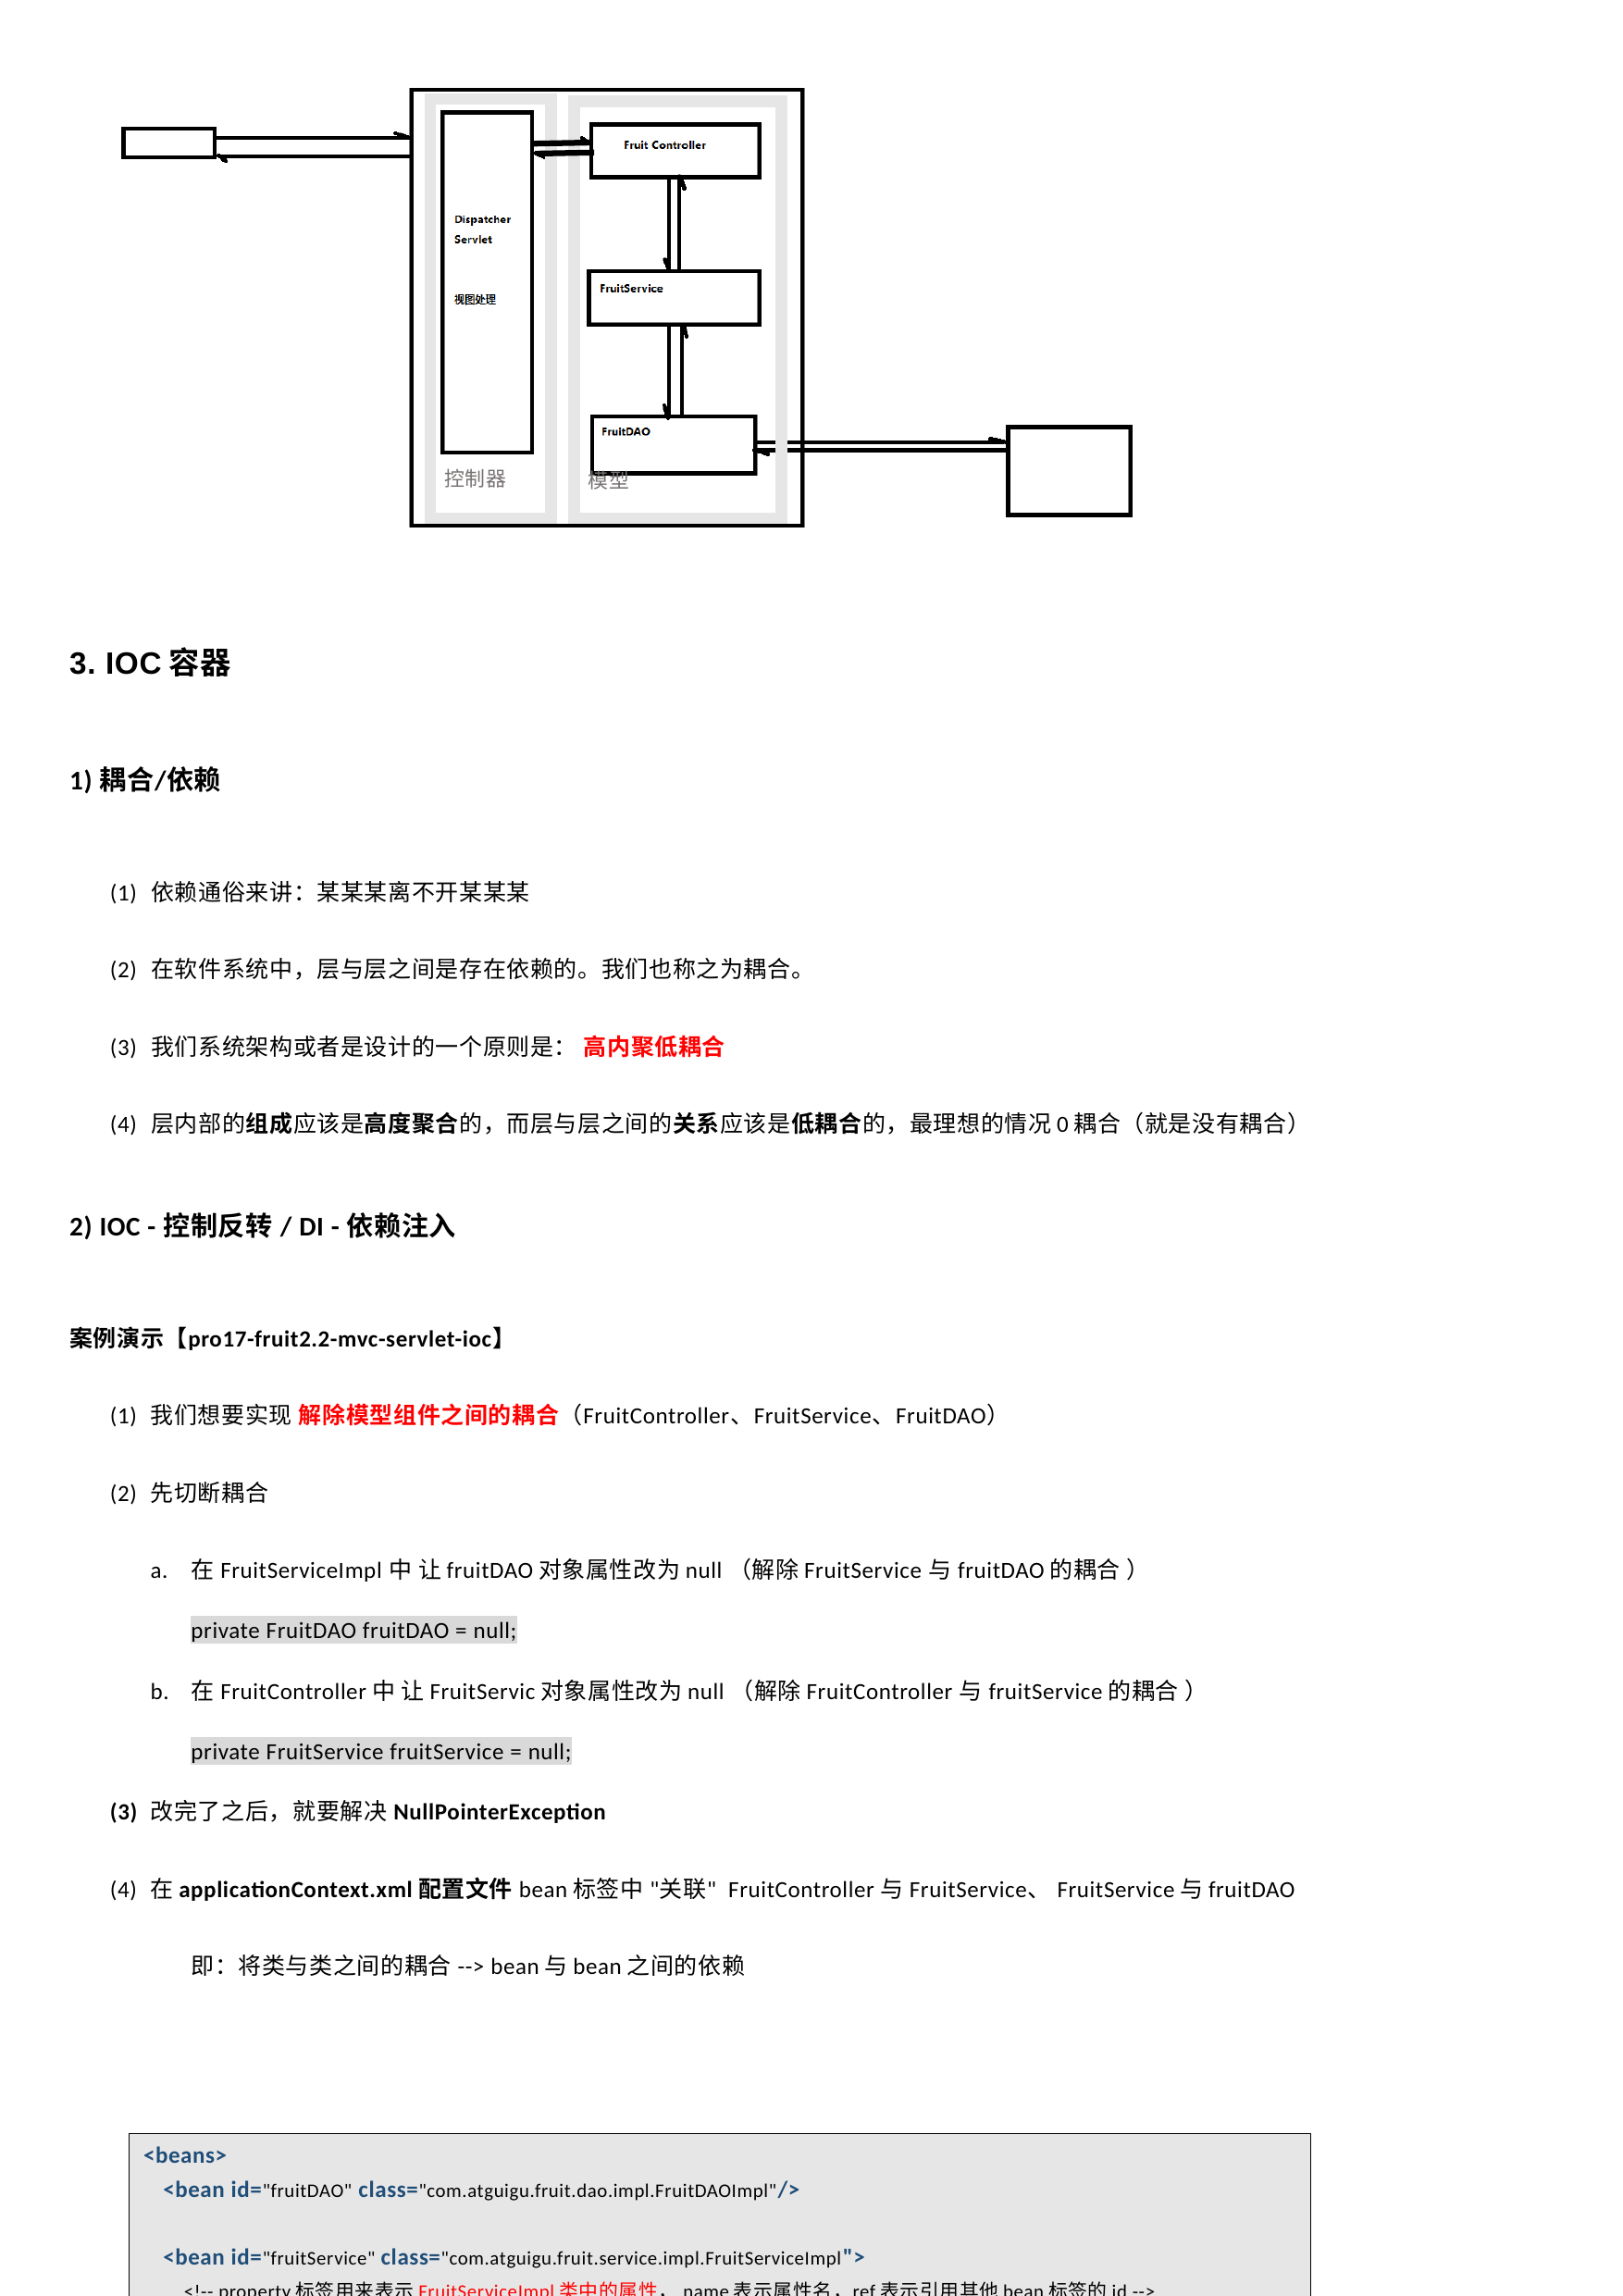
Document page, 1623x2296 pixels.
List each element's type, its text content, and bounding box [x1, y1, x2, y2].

list private FruitService fruitService = null; [150, 1736, 1554, 1766]
list 我们想要实现 解除模型组件之间的耦合（FruitController、FruitService、FruitDAO） [69, 1384, 1554, 1445]
text 案例演示【pro17-fruit2.2-mvc-servlet-ioc】 [69, 1307, 1554, 1367]
list 在applicationContext.xml配置文件 bean标签中 "关联" FruitController与 FruitService、 FruitService与fruitDAO [69, 1857, 1554, 1917]
list 在软件系统中，层与层之间是存在依赖的。我们也称之为耦合。 [110, 937, 1554, 998]
picture [109, 80, 1182, 590]
list private FruitDAO fruitDAO = null; [150, 1615, 1554, 1644]
subtitle IOC - 控制反转 / DI - 依赖注入 [69, 1194, 1554, 1254]
subtitle IOC容器 [69, 630, 1554, 690]
list 依赖通俗来讲：某某某离不开某某某 [110, 861, 1554, 921]
list 即：将类与类之间的耦合 --> bean与bean之间的依赖 [110, 1934, 1554, 1994]
list 先切断耦合 [69, 1461, 1554, 1521]
list 改完了之后，就要解决 NullPointerException [69, 1780, 1554, 1840]
list 在 FruitServiceImpl 中 让fruitDAO对象属性改为null （解除FruitService 与 fruitDAO的耦合 ） [110, 1538, 1554, 1598]
list 层内部的组成应该是高度聚合的，而层与层之间的关系应该是低耦合的，最理想的情况0耦合（就是没有耦合） [110, 1092, 1554, 1152]
subtitle 耦合/依赖 [69, 748, 1554, 808]
list 我们系统架构或者是设计的一个原则是： 高内聚低耦合 [110, 1015, 1554, 1075]
list 在 FruitController中 让FruitServic对象属性改为null （解除FruitController 与 fruitService的耦合 ） [110, 1659, 1554, 1719]
